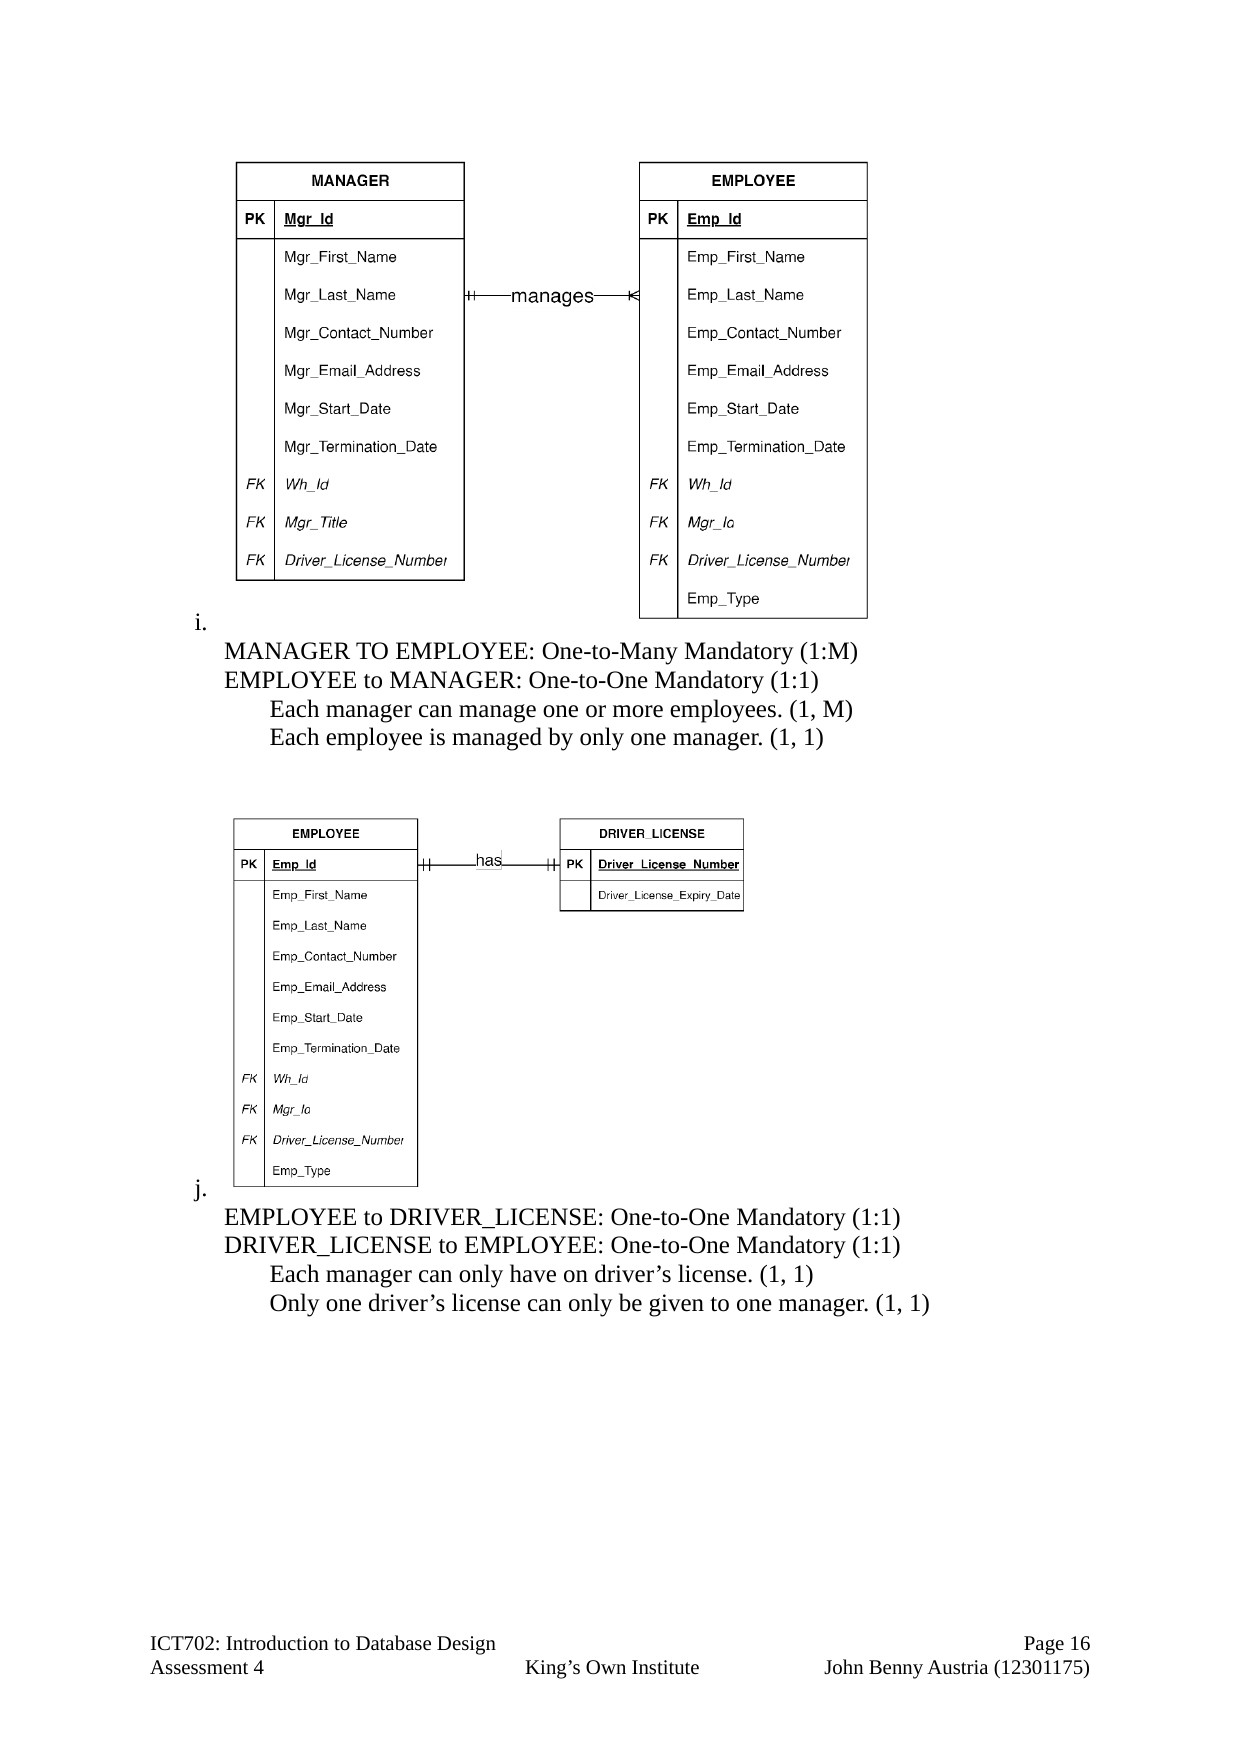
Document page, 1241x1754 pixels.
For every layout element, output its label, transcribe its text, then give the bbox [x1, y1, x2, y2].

picture [223, 808, 754, 1197]
text EMPLOYEE to MANAGER: One-to-One Mandatory (1:1) [224, 665, 1090, 694]
text Only one driver’s license can only be given to one manager. (1, 1) [268, 1288, 1090, 1317]
text Each manager can manage one or more employees. (1, M) [268, 694, 1090, 722]
text DRIVER_LICENSE to EMPLOYEE: One-to-One Mandatory (1:1) [150, 1230, 1090, 1259]
text MANAGER TO EMPLOYEE: One-to-Many Mandatory (1:M) [224, 636, 1090, 665]
text Each manager can only have on driver’s license. (1, 1) [269, 1259, 1090, 1288]
text Each employee is managed by only one manager. (1, 1) [269, 722, 1090, 751]
picture [223, 150, 880, 631]
text EMPLOYEE to DRIVER_LICENSE: One-to-One Mandatory (1:1) [224, 1202, 1090, 1230]
